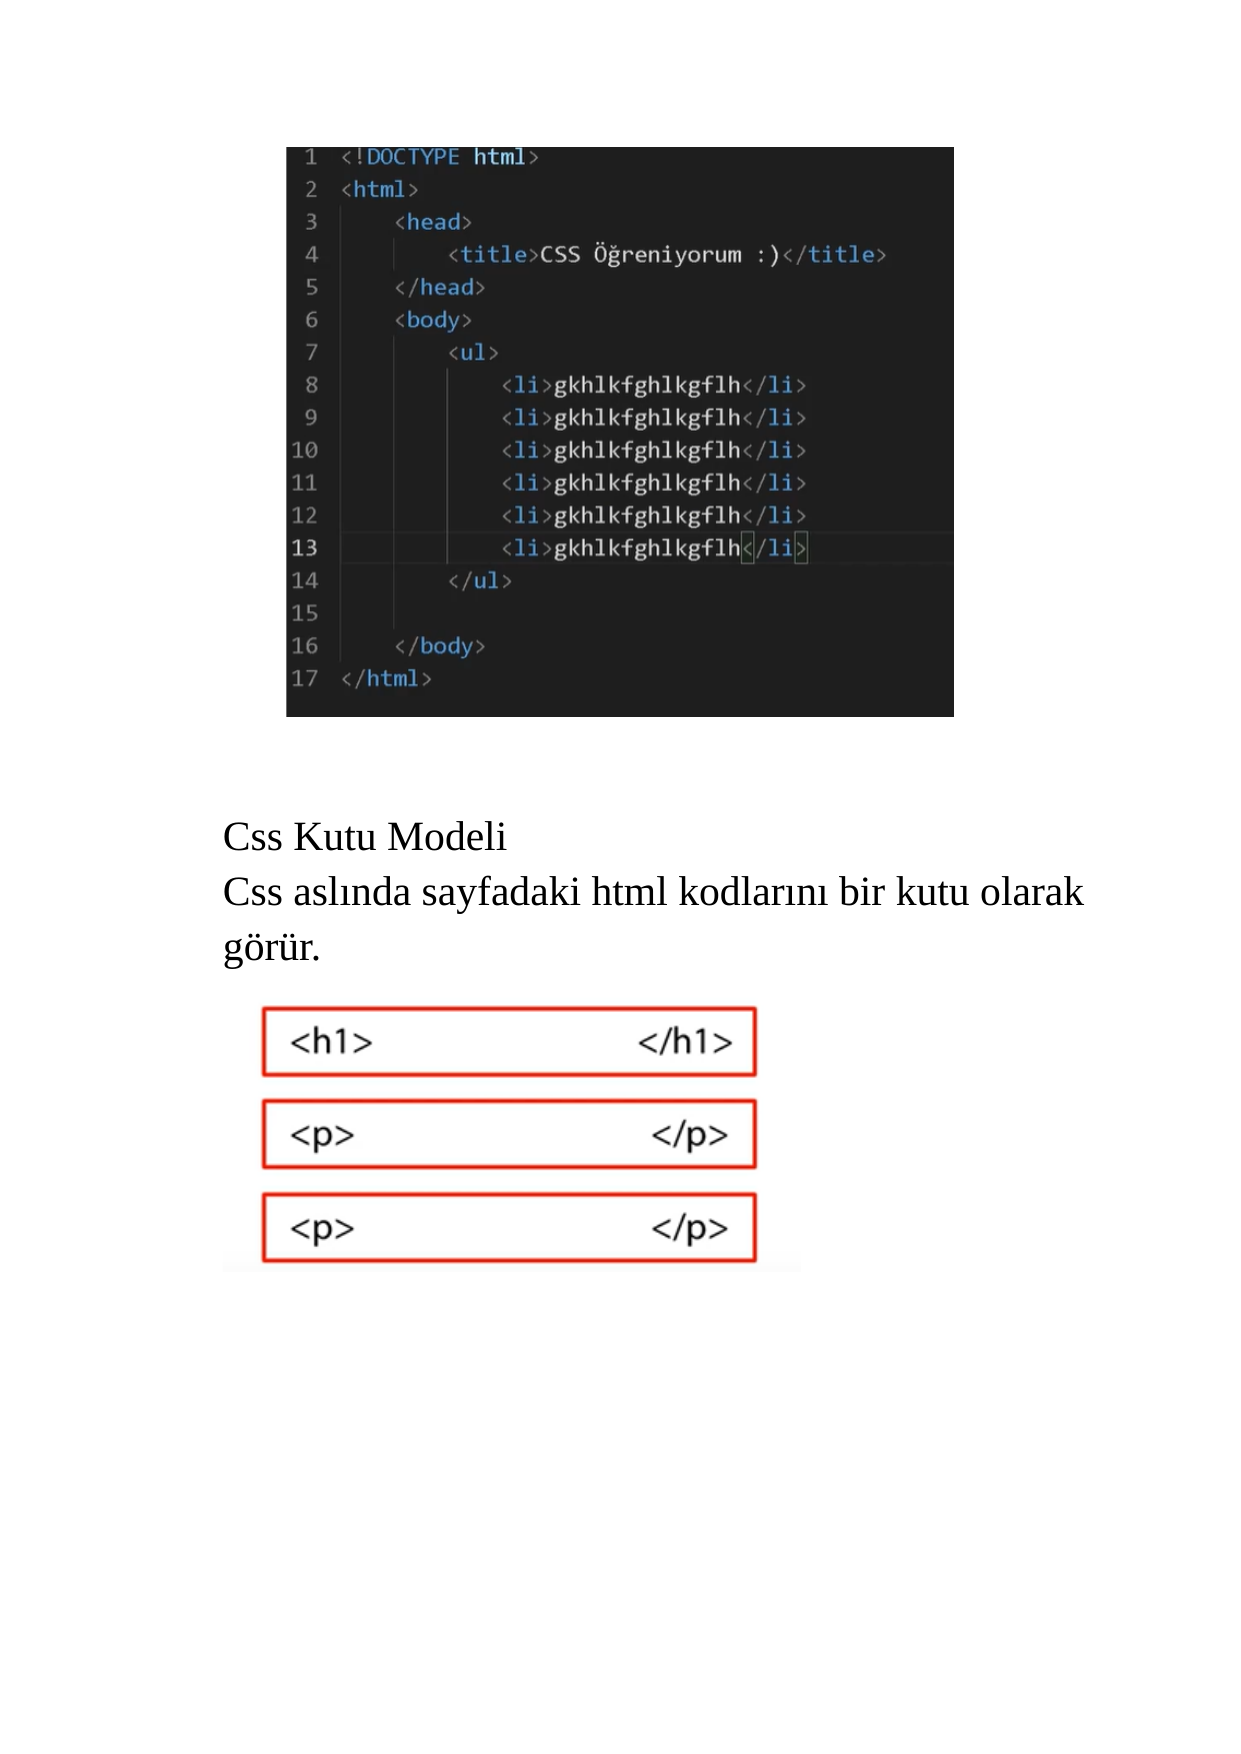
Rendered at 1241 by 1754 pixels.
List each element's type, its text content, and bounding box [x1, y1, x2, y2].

picture [222, 976, 801, 1272]
list Css Kutu Modeli [223, 811, 1093, 859]
picture [286, 147, 954, 717]
list Css aslında sayfadaki html kodlarını bir kutu olarak görür. [223, 866, 1093, 969]
